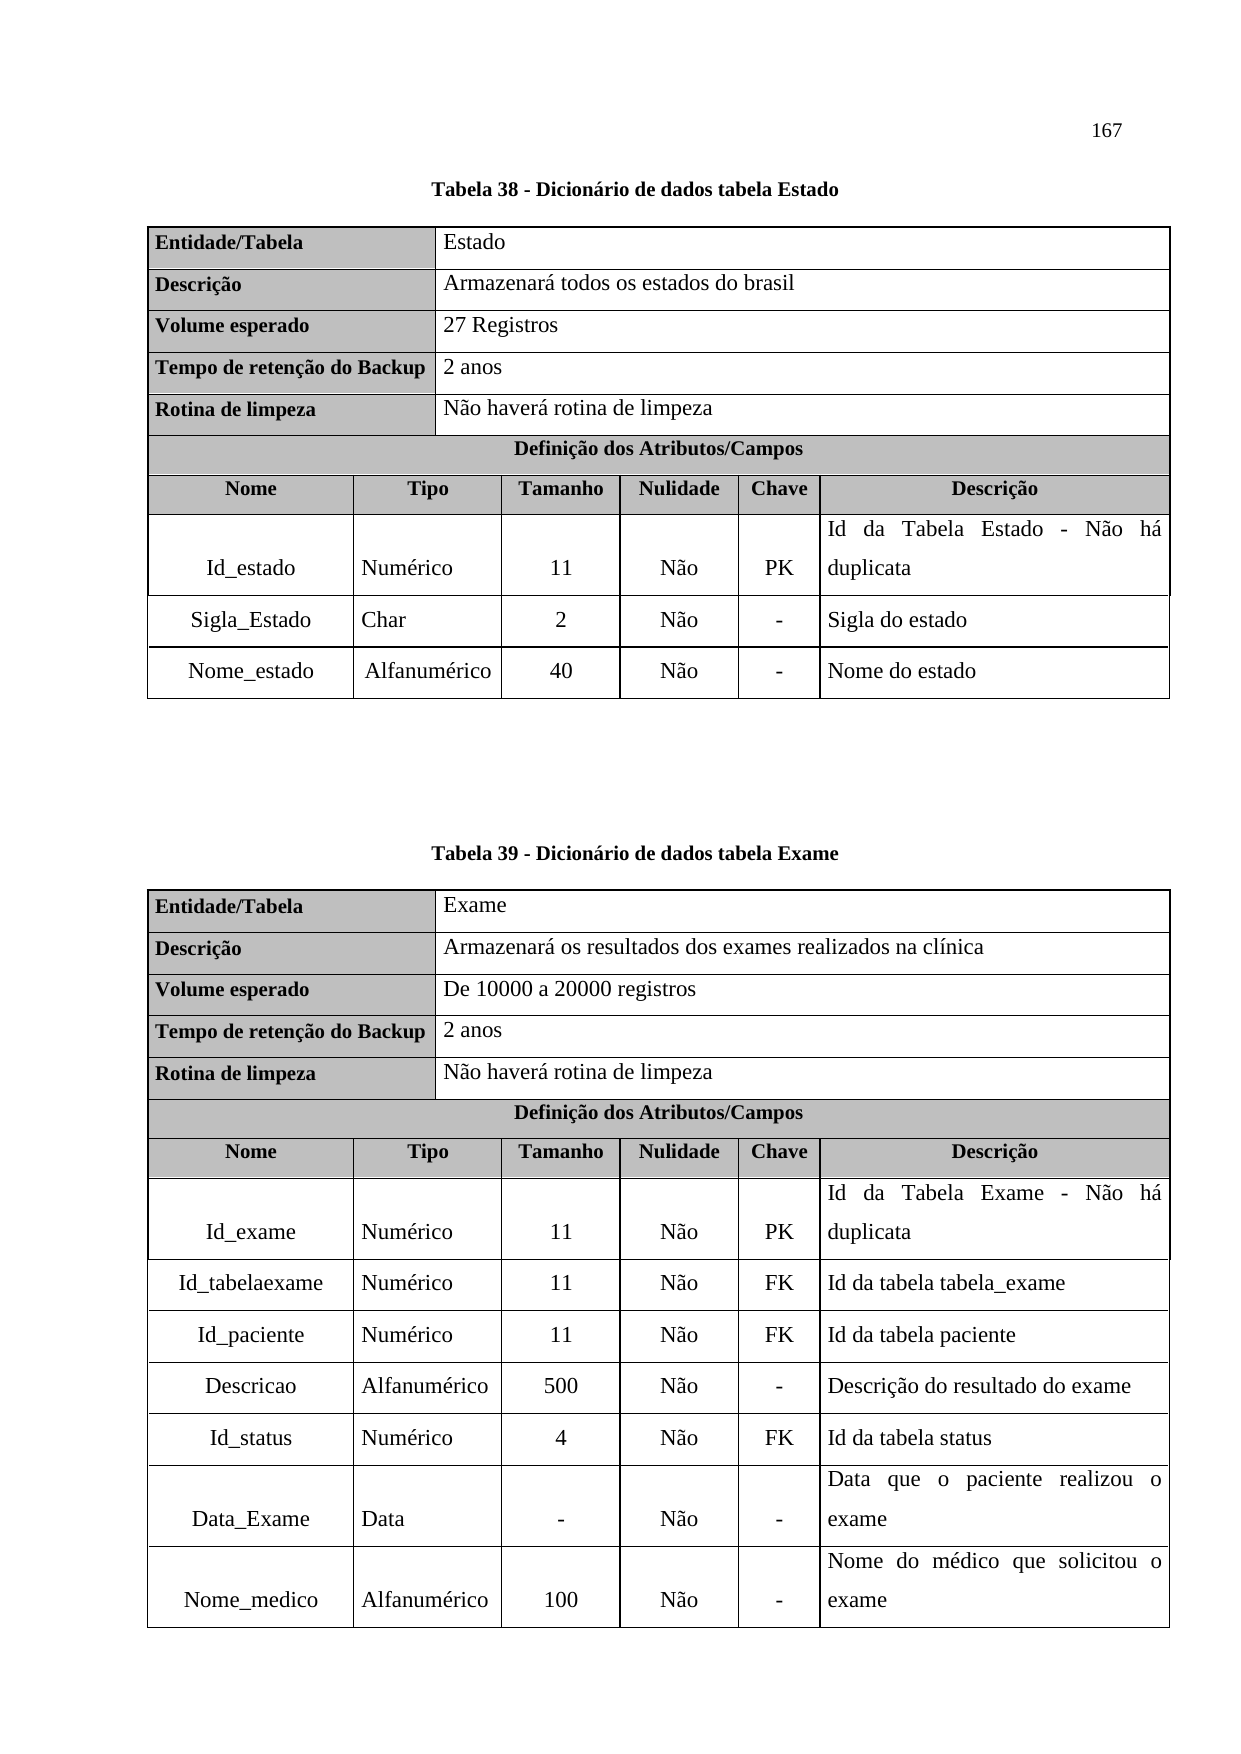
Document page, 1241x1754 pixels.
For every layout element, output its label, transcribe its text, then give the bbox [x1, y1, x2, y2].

table_cell Chave [739, 476, 819, 514]
table_cell - [739, 648, 819, 698]
table_cell Numérico [354, 1179, 501, 1259]
table_cell Não [621, 515, 738, 595]
table_cell Id da Tabela Exame - Não há duplicata [821, 1179, 1169, 1259]
table_cell Numérico [354, 1260, 501, 1310]
table_cell Nome [149, 476, 353, 514]
table_cell Id_estado [149, 515, 353, 595]
table_cell FK [739, 1260, 819, 1310]
table_cell Não [621, 1547, 738, 1627]
table_cell Não [621, 1363, 738, 1413]
table_cell Não [621, 1179, 738, 1259]
table_cell 500 [502, 1363, 619, 1413]
table_cell - [739, 596, 819, 646]
table_cell - [739, 1547, 819, 1627]
table_cell Tamanho [502, 1139, 619, 1177]
table_cell Id_status [148, 1413, 353, 1464]
table_cell Rotina de limpeza [149, 395, 435, 435]
table_cell Definição dos Atributos/Campos [149, 436, 1169, 474]
table_cell Descrição [821, 1139, 1169, 1177]
table_cell FK [739, 1414, 819, 1464]
table_cell Id da Tabela Estado - Não há duplicata [821, 515, 1169, 595]
table_cell Não [621, 1414, 738, 1464]
table_cell Sigla do estado [821, 595, 1169, 646]
table_cell 2 anos [436, 353, 1169, 393]
table_cell Rotina de limpeza [149, 1058, 435, 1099]
table_cell Tipo [354, 476, 501, 514]
table_cell Definição dos Atributos/Campos [149, 1100, 1169, 1138]
table_cell Nome_medico [148, 1546, 353, 1627]
table_cell 11 [502, 1311, 619, 1362]
table_cell 11 [502, 1179, 619, 1259]
table_cell Nome do estado [821, 646, 1169, 698]
table_cell De 10000 a 20000 registros [436, 975, 1169, 1015]
table_cell Id_paciente [148, 1310, 353, 1362]
table_cell Volume esperado [149, 311, 435, 352]
table_cell Tamanho [502, 476, 619, 514]
table_header Entidade/Tabela [149, 228, 435, 268]
table_cell - [502, 1466, 619, 1546]
table_cell 2 anos [436, 1016, 1169, 1057]
table_cell Id da tabela paciente [821, 1310, 1169, 1362]
table_cell Alfanumérico [354, 1547, 501, 1627]
table_cell 40 [502, 648, 619, 698]
table_cell 27 Registros [436, 311, 1169, 352]
table_cell PK [739, 1179, 819, 1259]
table_cell Descrição [149, 270, 435, 310]
table_cell Volume esperado [149, 975, 435, 1015]
table_cell Não [621, 1311, 738, 1362]
table_cell Id da tabela status [821, 1413, 1169, 1464]
table_cell Nulidade [621, 1139, 738, 1177]
table_cell Tempo de retenção do Backup [149, 1016, 435, 1057]
table_cell Nome do médico que solicitou o exame [821, 1546, 1169, 1627]
table_cell Chave [739, 1139, 819, 1177]
table_cell FK [739, 1311, 819, 1362]
table_cell 100 [502, 1547, 619, 1627]
table_cell Id_tabelaexame [148, 1260, 353, 1310]
table_cell Não [621, 596, 738, 646]
table_cell Id da tabela tabela_exame [821, 1259, 1169, 1310]
table_cell Data que o paciente realizou o exame [821, 1465, 1169, 1546]
table_cell Não [621, 1260, 738, 1310]
table_cell Data_Exame [148, 1465, 353, 1546]
table_cell Não haverá rotina de limpeza [436, 1058, 1169, 1099]
table_cell Id_exame [149, 1179, 353, 1259]
table_cell 2 [502, 596, 619, 646]
table_cell Numérico [354, 1414, 501, 1464]
table_cell 11 [502, 515, 619, 595]
table_cell Numérico [354, 515, 501, 595]
table_cell Nome [149, 1139, 353, 1177]
table_cell Armazenará os resultados dos exames realizados na clínica [436, 933, 1169, 974]
table_cell Não [621, 1466, 738, 1546]
table_cell - [739, 1363, 819, 1413]
table_cell Descricao [148, 1362, 353, 1413]
table_cell Nome_estado [148, 646, 353, 698]
table_header Estado [436, 228, 1169, 268]
table_cell 11 [502, 1260, 619, 1310]
table_cell Descrição [149, 933, 435, 974]
table_cell Alfanumérico [354, 648, 501, 698]
table_cell Sigla_Estado [148, 596, 353, 646]
table_cell Não [621, 648, 738, 698]
table_cell Não haverá rotina de limpeza [436, 395, 1169, 435]
table_cell Tempo de retenção do Backup [149, 353, 435, 393]
table_header Entidade/Tabela [149, 891, 435, 932]
table_cell Descrição [821, 476, 1169, 514]
table_header Exame [436, 891, 1169, 932]
table_cell Numérico [354, 1311, 501, 1362]
table_cell Descrição do resultado do exame [821, 1362, 1169, 1413]
table_cell Data [354, 1466, 501, 1546]
table_cell 4 [502, 1414, 619, 1464]
table_cell PK [739, 515, 819, 595]
table_cell Armazenará todos os estados do brasil [436, 270, 1169, 310]
table_cell Tipo [354, 1139, 501, 1177]
table_cell Char [354, 596, 501, 646]
table_cell Alfanumérico [354, 1363, 501, 1413]
table_cell Nulidade [621, 476, 738, 514]
table_cell - [739, 1466, 819, 1546]
